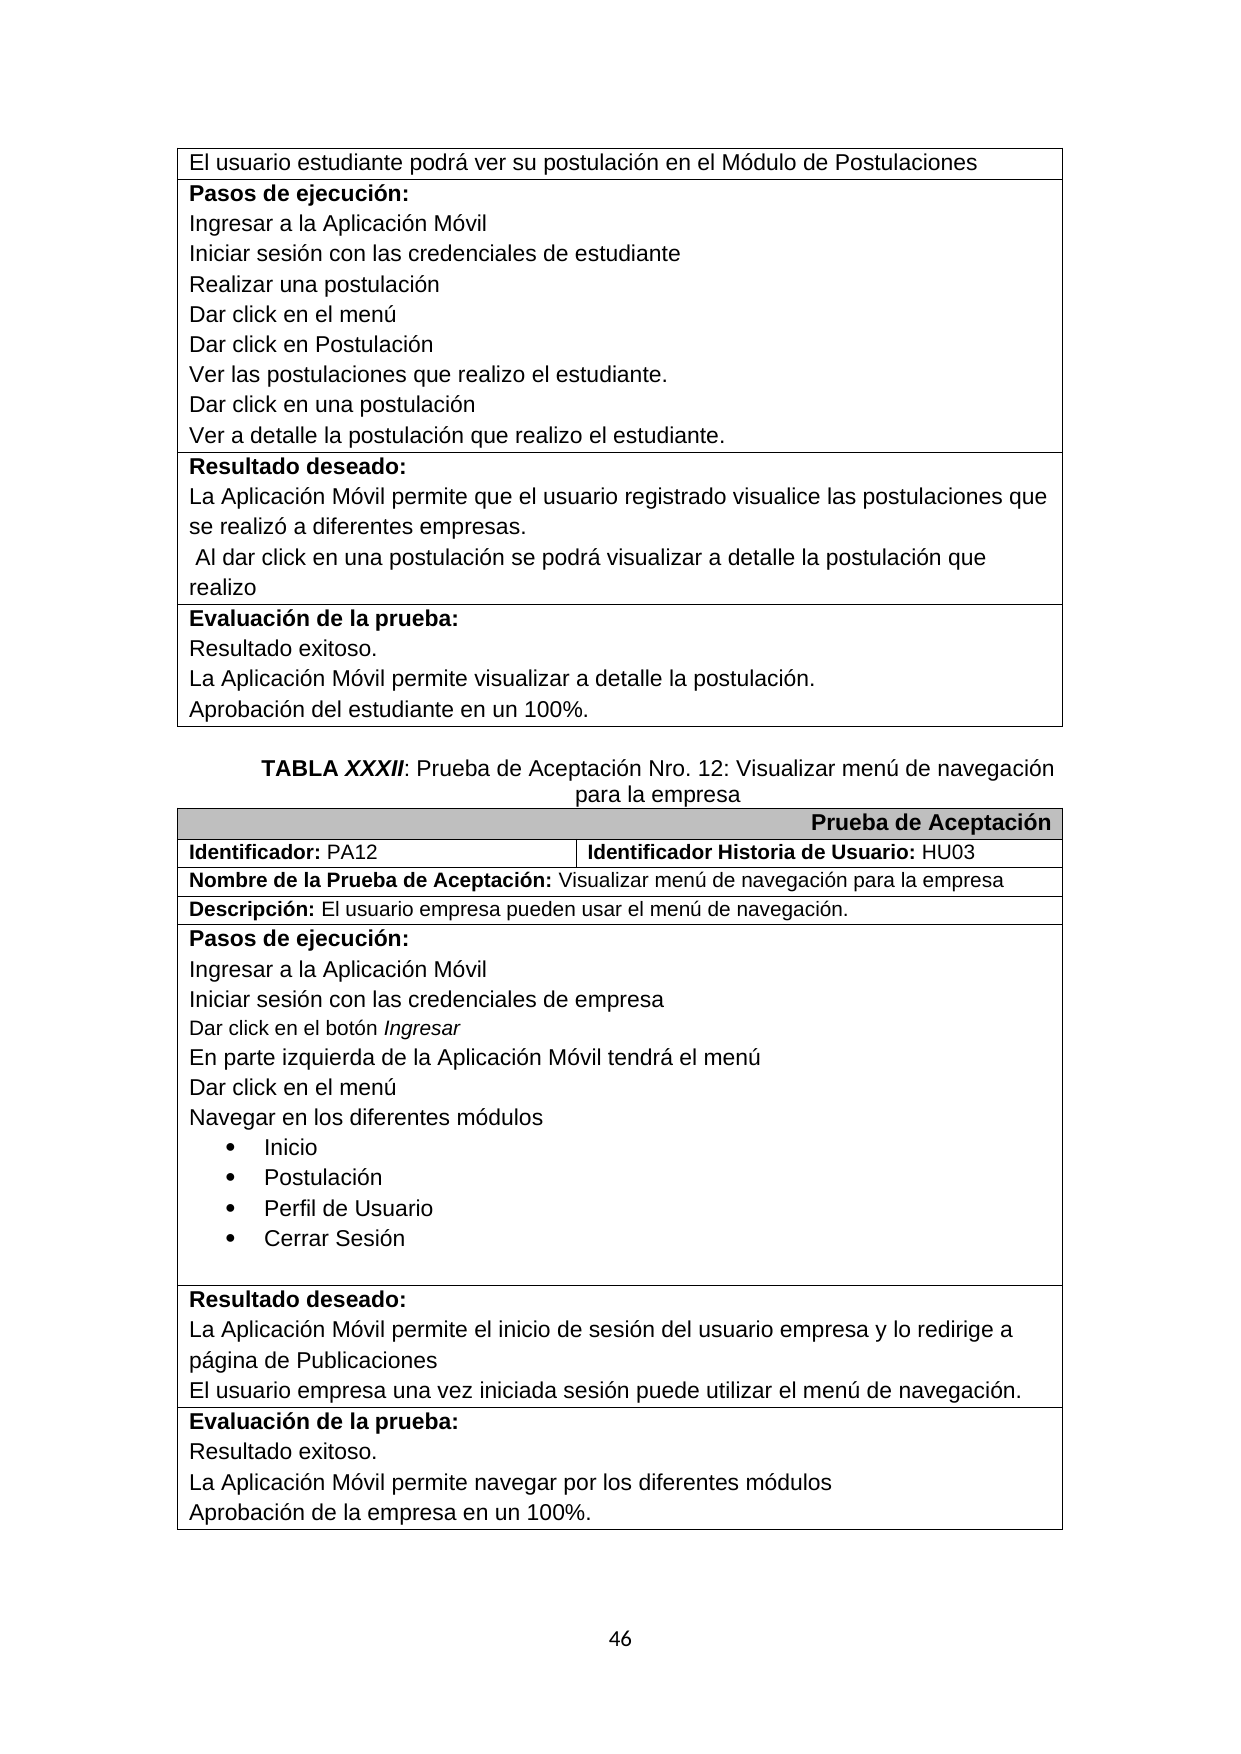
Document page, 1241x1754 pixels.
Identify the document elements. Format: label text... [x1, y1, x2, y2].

table_cell Descripción: El usuario empresa pueden usar el menú de navegación. [178, 897, 1062, 924]
table_cell Identificador: PA12 [178, 840, 576, 867]
table_cell Evaluación de la prueba: Resultado exitoso. La Aplicación Móvil permite navegar por los diferentes módulos Aprobación de la empresa en un 100%. [178, 1408, 1062, 1529]
table_cell Pasos de ejecución: Ingresar a la Aplicación Móvil Iniciar sesión con las credenciales de empresa Dar click en el botón Ingresar En parte izquierda de la Aplicación Móvil tendrá el menú Dar click en el menú Navegar en los diferentes módulos Inicio Postulación Perfil de Usuario Cerrar Sesión [178, 925, 1062, 1285]
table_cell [178, 149, 1062, 179]
table_cell Nombre de la Prueba de Aceptación: Visualizar menú de navegación para la empresa [178, 868, 1062, 896]
table_header Prueba de Aceptación [178, 809, 1062, 839]
table_cell Pasos de ejecución: Ingresar a la Aplicación Móvil Iniciar sesión con las credenciales de estudiante Realizar una postulación Dar click en el menú Dar click en Postulación Ver las postulaciones que realizo el estudiante. Dar click en una postulación Ver a detalle la postulación que realizo el estudiante. [178, 180, 1062, 452]
table_cell Identificador Historia de Usuario: HU03 [577, 840, 1062, 867]
table_cell Resultado deseado: La Aplicación Móvil permite el inicio de sesión del usuario empresa y lo redirige a página de Publicaciones El usuario empresa una vez iniciada sesión puede utilizar el menú de navegación. [178, 1286, 1062, 1407]
table_cell Resultado deseado: La Aplicación Móvil permite que el usuario registrado visualice las postulaciones que se realizó a diferentes empresas. Al dar click en una postulación se podrá visualizar a detalle la postulación que realizo [178, 453, 1062, 604]
table_cell Evaluación de la prueba: Resultado exitoso. La Aplicación Móvil permite visualizar a detalle la postulación. Aprobación del estudiante en un 100%. [178, 605, 1062, 726]
text TABLA XXXII: Prueba de Aceptación Nro. 12: Visualizar menú de navegación para la empresa [252, 755, 1063, 807]
